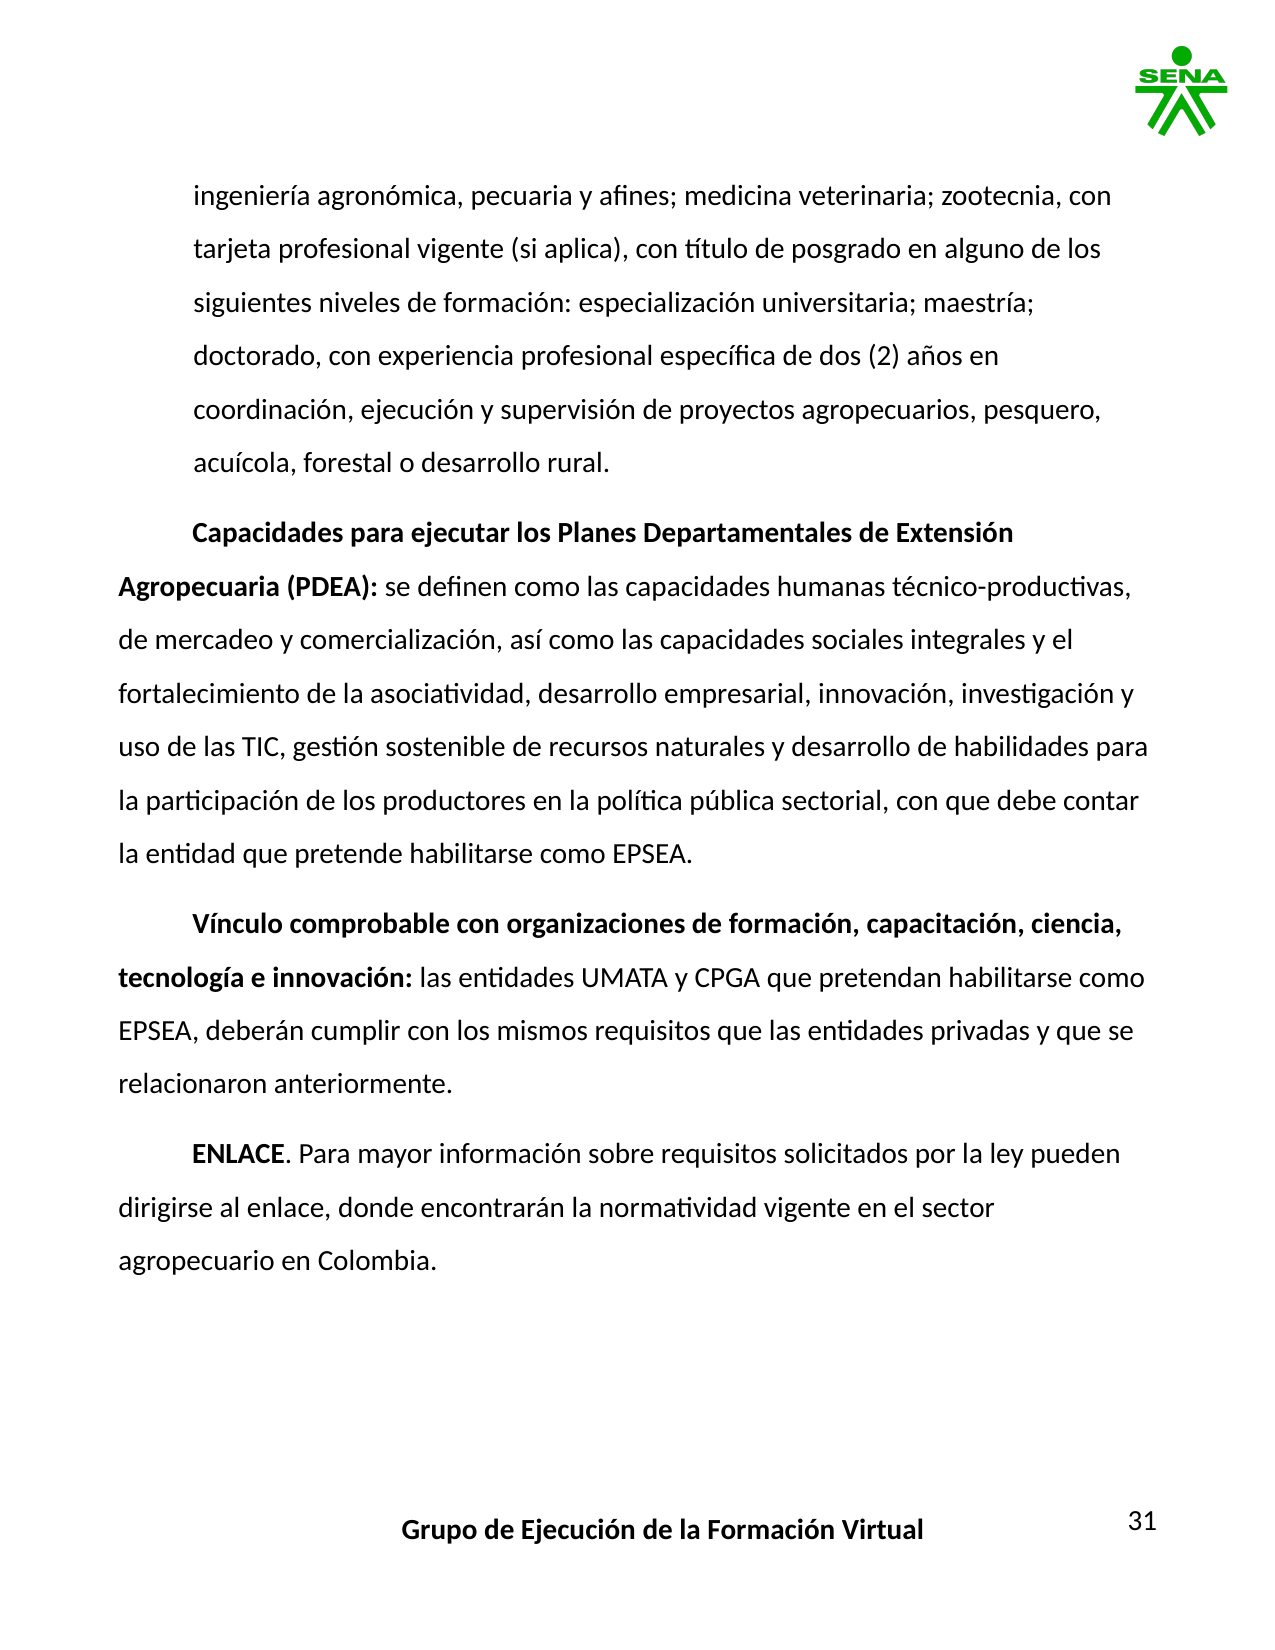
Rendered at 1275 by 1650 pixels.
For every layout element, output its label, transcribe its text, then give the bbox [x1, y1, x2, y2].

picture [1135, 46, 1228, 136]
text Capacidades para ejecutar los Planes Departamentales de Extensión Agropecuaria (PDEA): se definen como las capacidades humanas técnico-productivas, de mercadeo y comercialización, así como las capacidades sociales integrales y el fortalecimiento de la asociatividad, desarrollo empresarial, innovación, investigación y uso de las TIC, gestión sostenible de recursos naturales y desarrollo de habilidades para la participación de los productores en la política pública sectorial, con que debe contar la entidad que pretende habilitarse como EPSEA. [118, 514, 1157, 871]
text ENLACE. Para mayor información sobre requisitos solicitados por la ley pueden dirigirse al enlace, donde encontrarán la normatividad vigente en el sector agropecuario en Colombia. [118, 1136, 1157, 1278]
text Vínculo comprobable con organizaciones de formación, capacitación, ciencia, tecnología e innovación: las entidades UMATA y CPGA que pretendan habilitarse como EPSEA, deberán cumplir con los mismos requisitos que las entidades privadas y que se relacionaron anteriormente. [118, 905, 1157, 1101]
